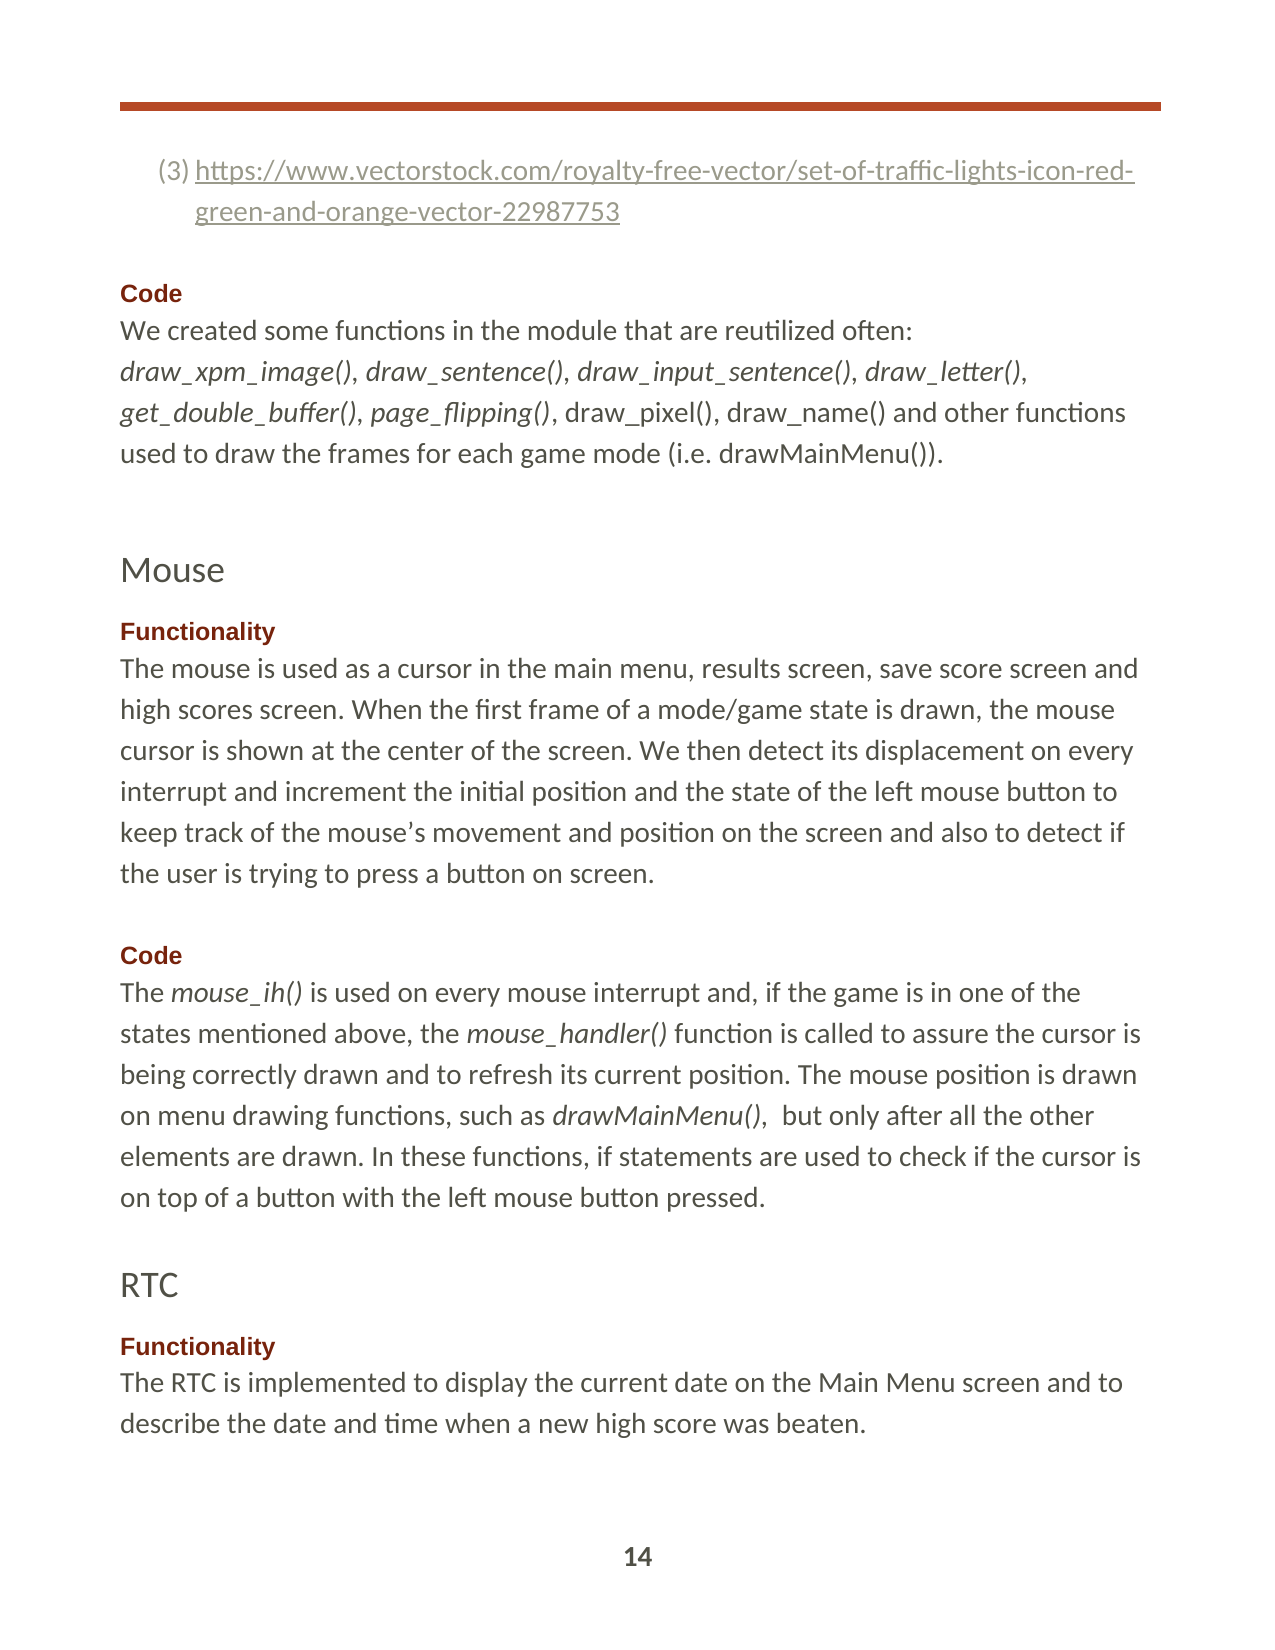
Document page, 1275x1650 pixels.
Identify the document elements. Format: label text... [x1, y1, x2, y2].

subtitle Mouse [120, 546, 1155, 592]
subtitle Code [120, 279, 1155, 308]
text The mouse_ih() is used on every mouse interrupt and, if the game is in one of the states mentioned above, the mouse_handler() function is called to assure the cursor is being correctly drawn and to refresh its current position. The mouse position is drawn on menu drawing functions, such as drawMainMenu(), but only after all the other elements are drawn. In these functions, if statements are used to check if the cursor is on top of a button with the left mouse button pressed. [120, 974, 1155, 1214]
text We created some functions in the module that are reutilized often: draw_xpm_image(), draw_sentence(), draw_input_sentence(), draw_letter(), get_double_buffer(), page_flipping(), draw_pixel(), draw_name() and other functions used to draw the frames for each game mode (i.e. drawMainMenu()). [120, 312, 1155, 470]
subtitle Functionality [120, 1331, 1155, 1360]
list https://www.vectorstock.com/royalty-free-vector/set-of-traffic-lights-icon-red-green-and-orange-vector-22987753 [157, 152, 1155, 228]
text The RTC is implemented to display the current date on the Main Menu screen and to describe the date and time when a new high score was beaten. [120, 1364, 1155, 1441]
subtitle RTC [120, 1261, 1155, 1306]
text The mouse is used as a cursor in the main menu, results screen, save score screen and high scores screen. When the first frame of a mode/game state is drawn, the mouse cursor is shown at the center of the screen. We then detect its displacement on every interrupt and increment the initial position and the state of the left mouse button to keep track of the mouse’s movement and position on the screen and also to detect if the user is trying to press a button on screen. [120, 650, 1155, 891]
subtitle Code [120, 941, 1155, 970]
subtitle Functionality [120, 617, 1155, 646]
